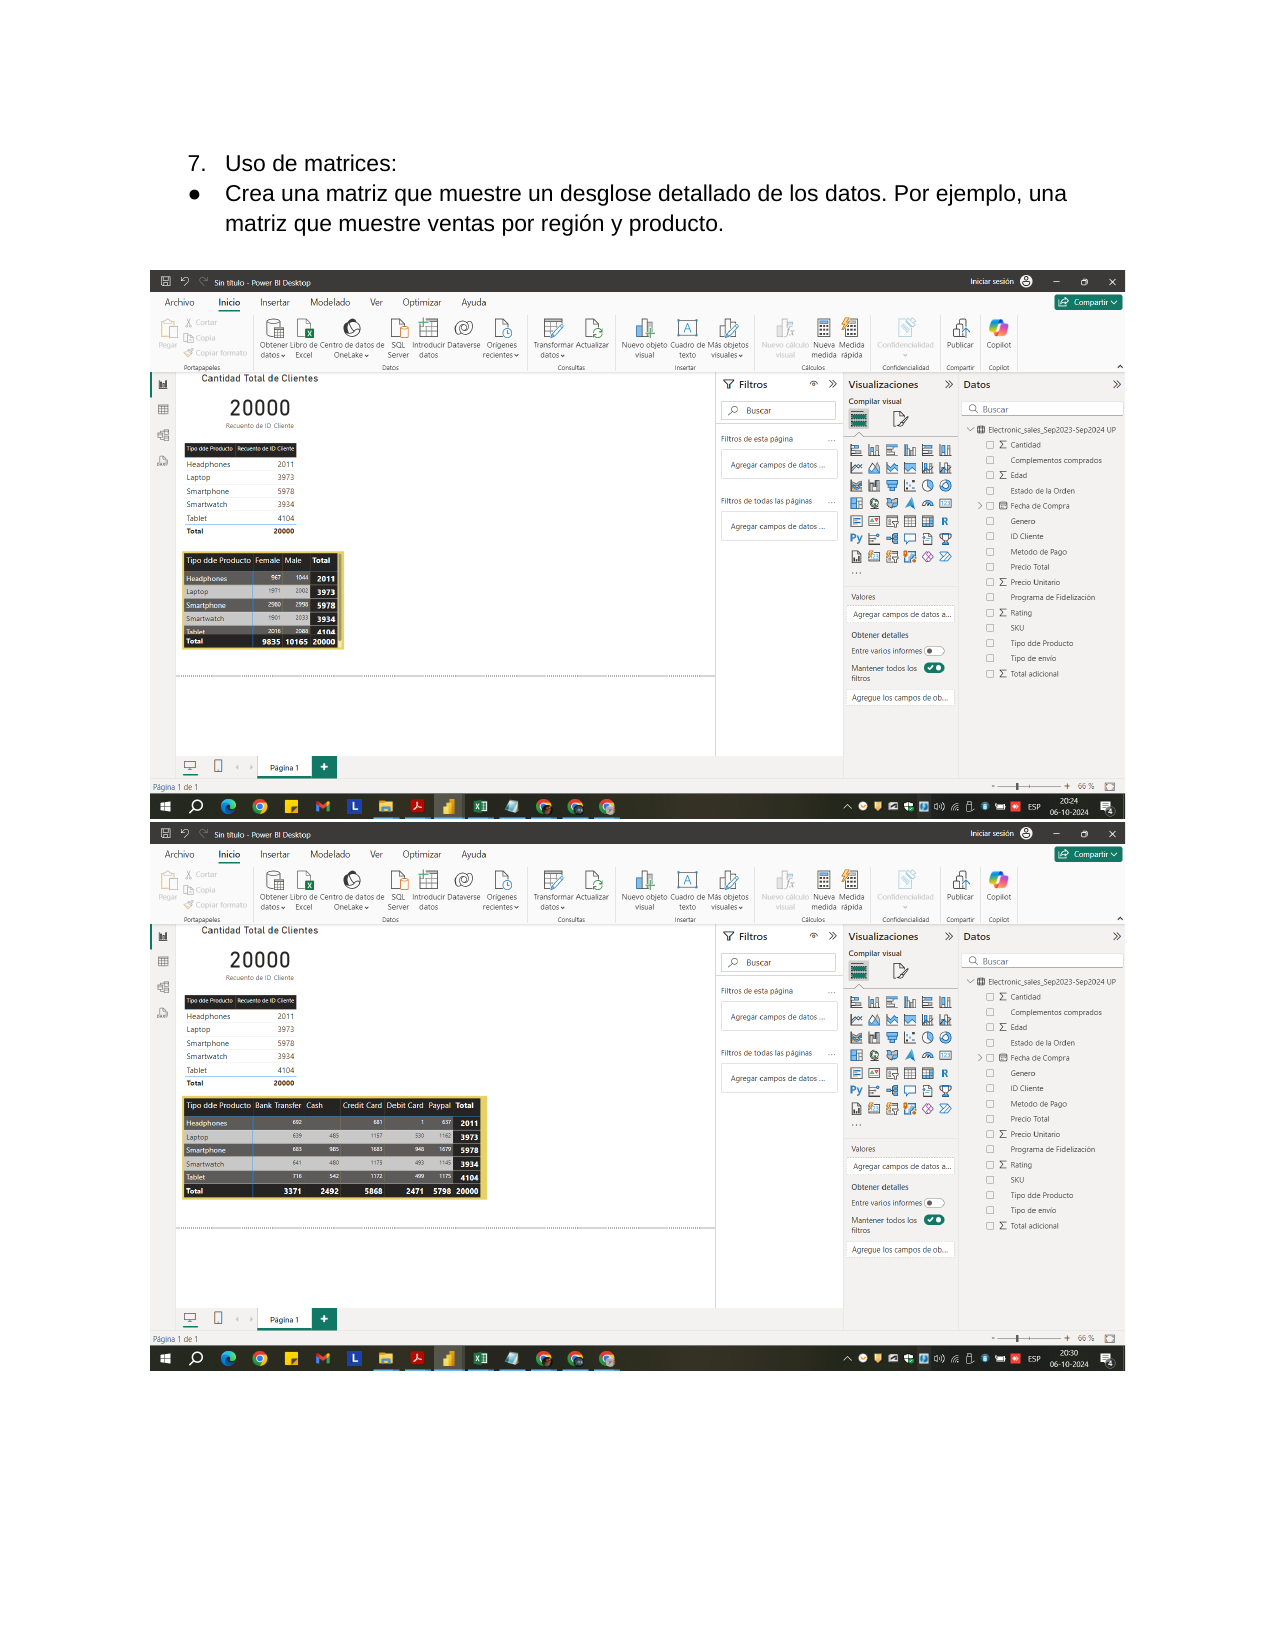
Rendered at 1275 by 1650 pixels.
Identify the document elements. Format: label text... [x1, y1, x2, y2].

picture [150, 270, 1125, 819]
list Crea una matriz que muestre un desglose detallado de los datos. Por ejemplo, una matriz que muestre ventas por región y producto. [187, 180, 1125, 237]
picture [150, 822, 1125, 1371]
list Uso de matrices: [187, 150, 1125, 176]
